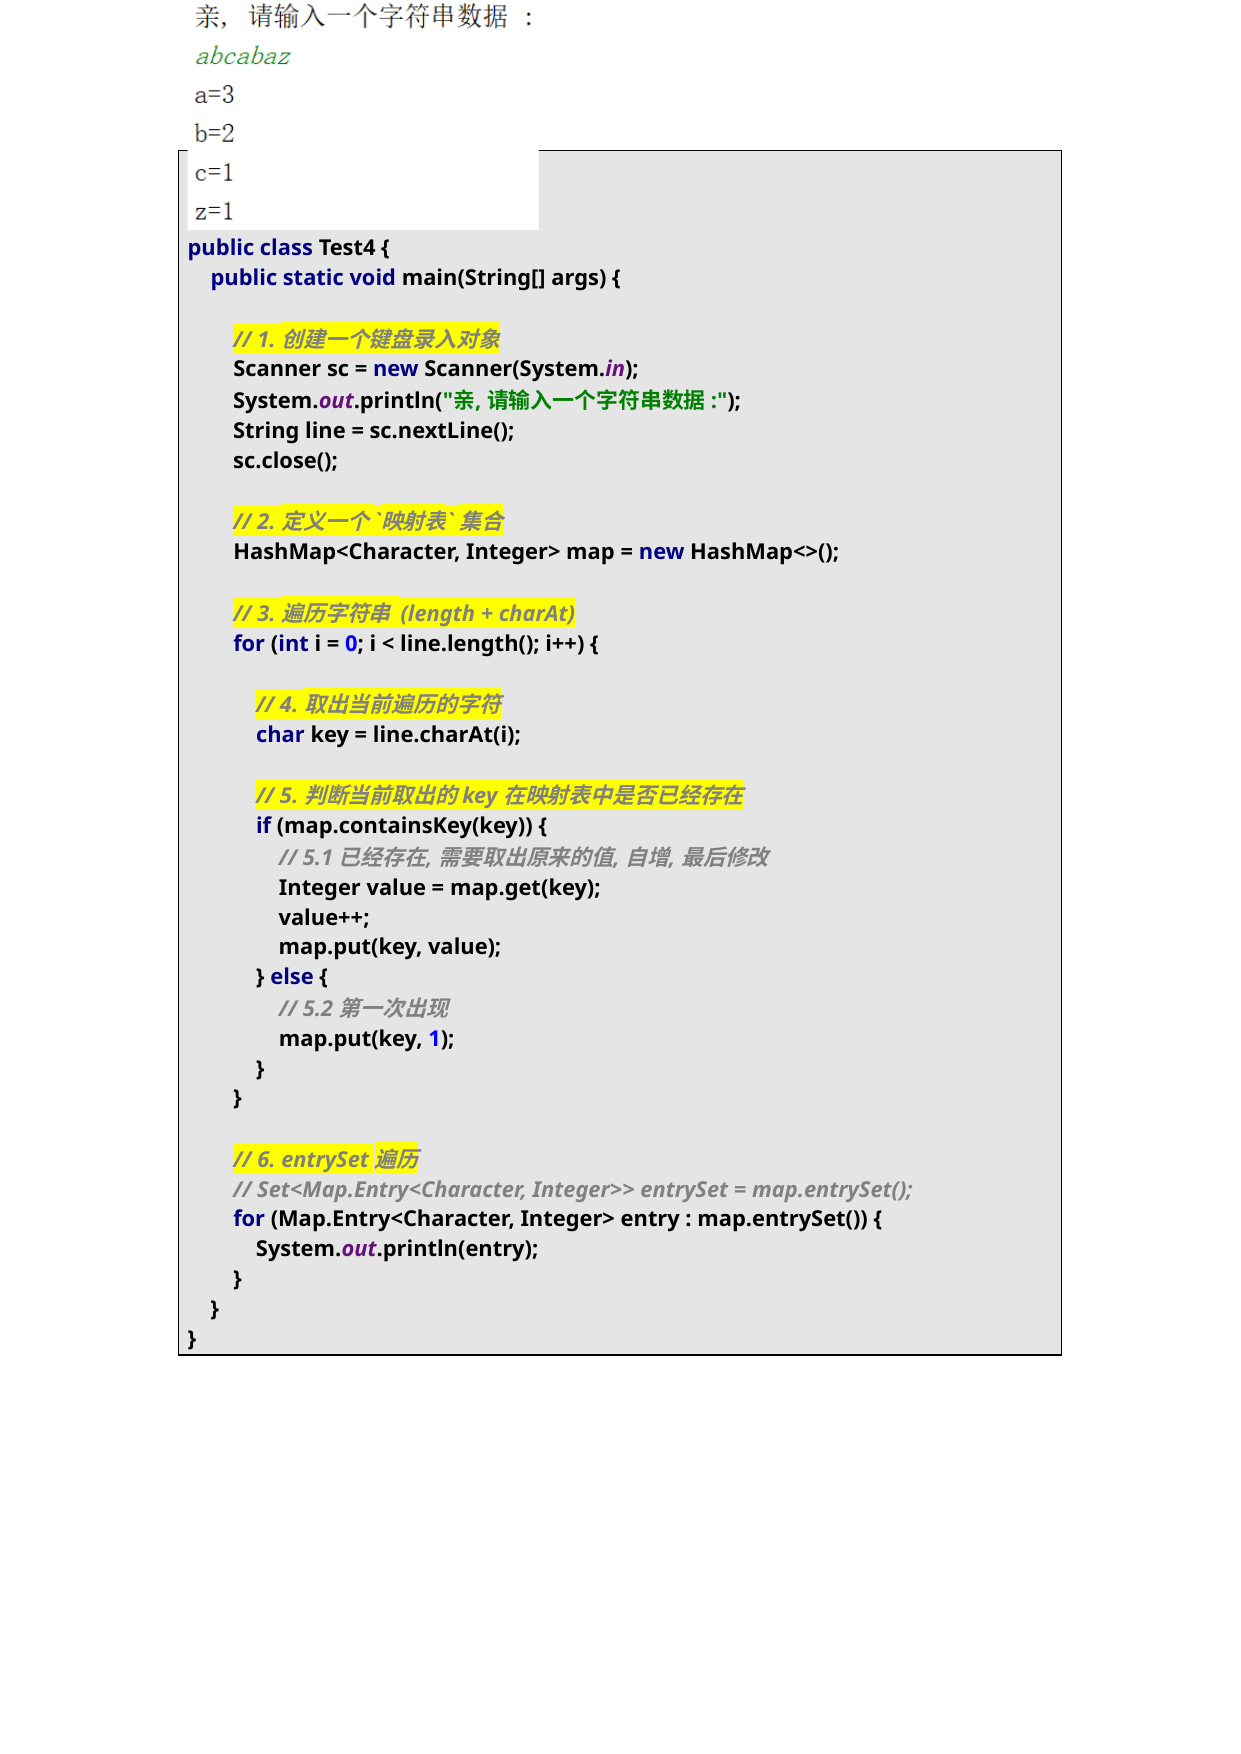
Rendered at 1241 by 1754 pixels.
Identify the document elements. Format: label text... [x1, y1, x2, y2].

text public class Test4 { public static void main(String[] args) { // 1. 创建一个键盘录入对象 Scanner sc = new Scanner(System.in); System.out.println("亲, 请输入一个字符串数据 :"); String line = sc.nextLine(); sc.close(); // 2. 定义一个 `映射表` 集合 HashMap<Character, Integer> map = new HashMap<>(); // 3. 遍历字符串 (length + charAt) for (int i = 0; i < line.length(); i++) { // 4. 取出当前遍历的字符 char key = line.charAt(i); // 5. 判断当前取出的 key 在映射表中是否已经存在 if (map.containsKey(key)) { // 5.1 已经存在, 需要取出原来的值, 自增, 最后修改 Integer value = map.get(key); value++; map.put(key, value); } else { // 5.2 第一次出现 map.put(key, 1); } } // 6. entrySet 遍历 // Set<Map.Entry<Character, Integer>> entrySet = map.entrySet(); for (Map.Entry<Character, Integer> entry : map.entrySet()) { System.out.println(entry); } } } [179, 151, 1061, 1354]
picture [187, 0, 539, 230]
